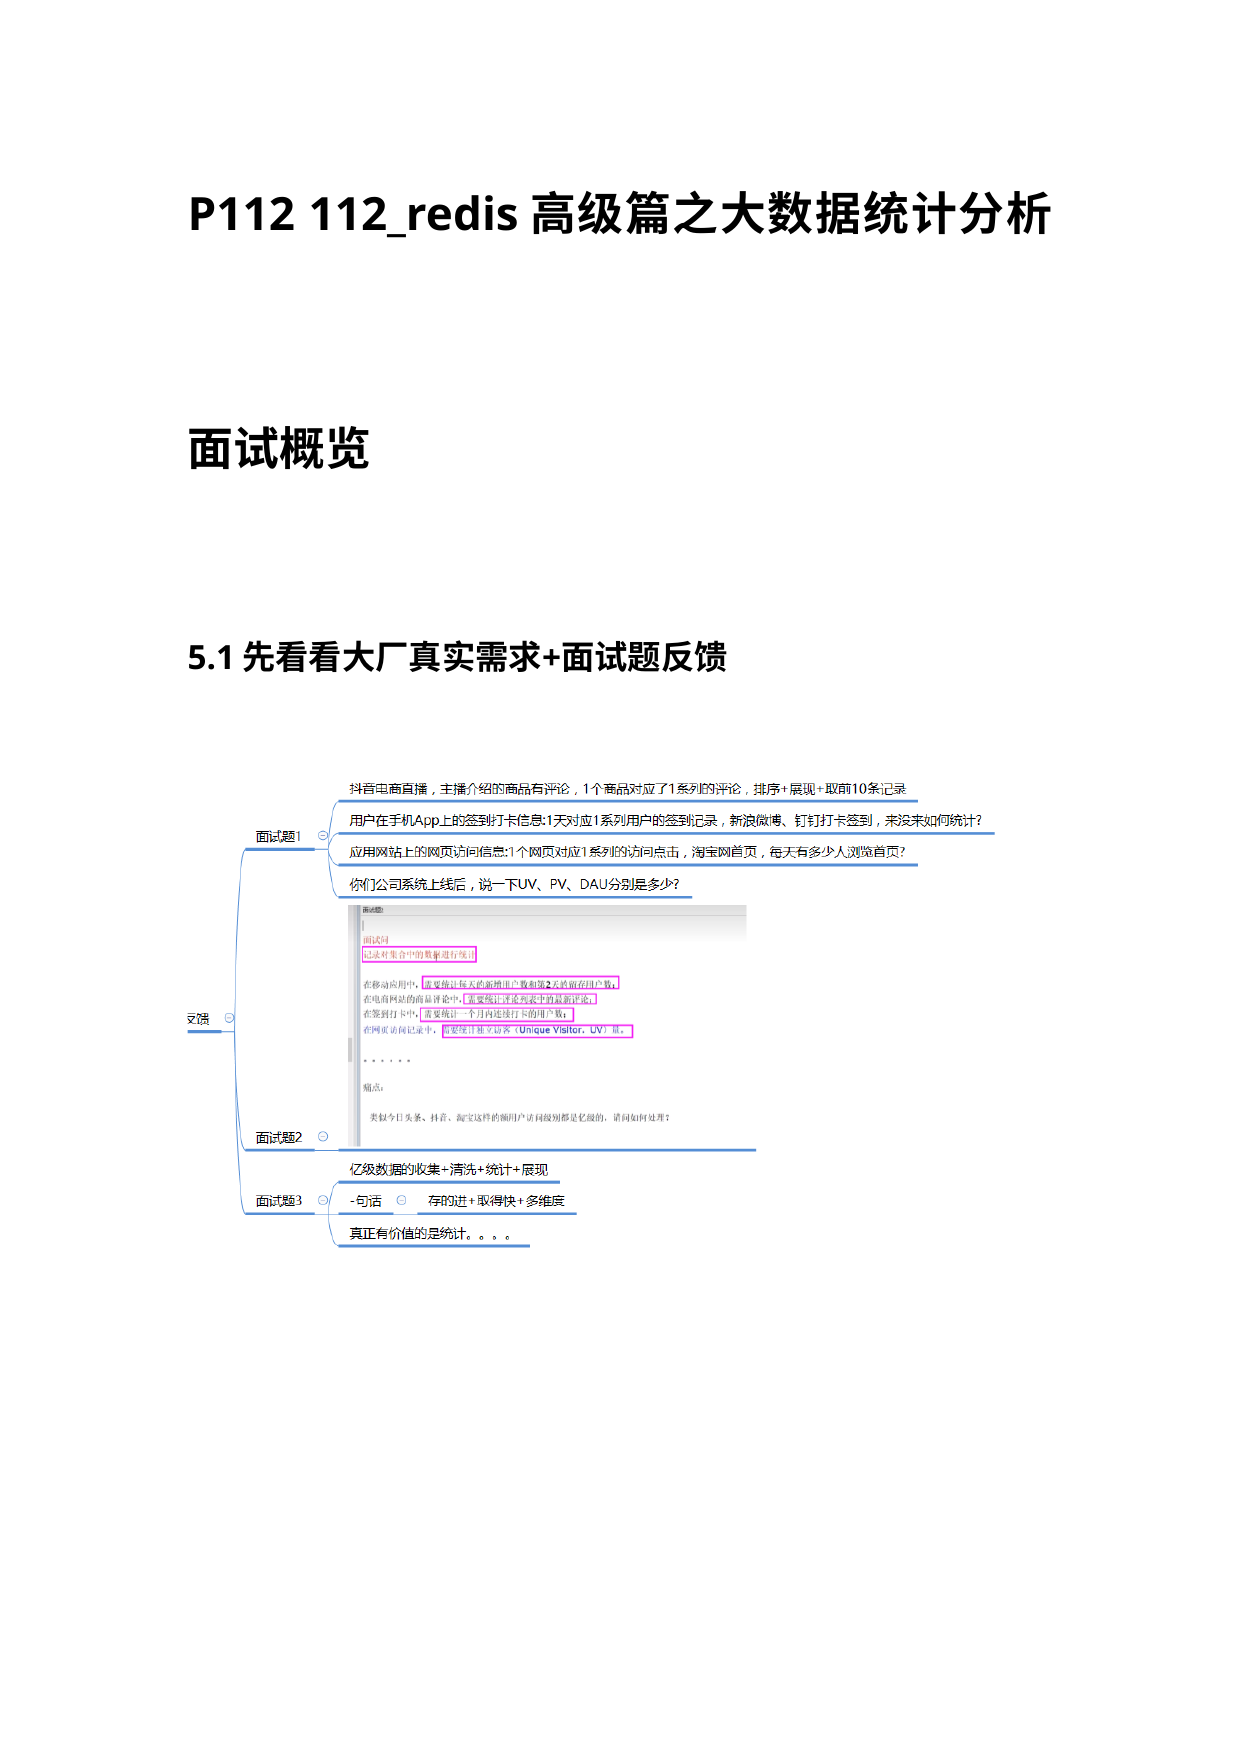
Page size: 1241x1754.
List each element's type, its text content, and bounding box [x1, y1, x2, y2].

picture [187, 749, 1053, 1254]
subtitle 5.1先看看大厂真实需求+面试题反馈 [187, 622, 1053, 687]
subtitle P112 112_redis高级篇之大数据统计分析面试概览 [187, 162, 1053, 494]
